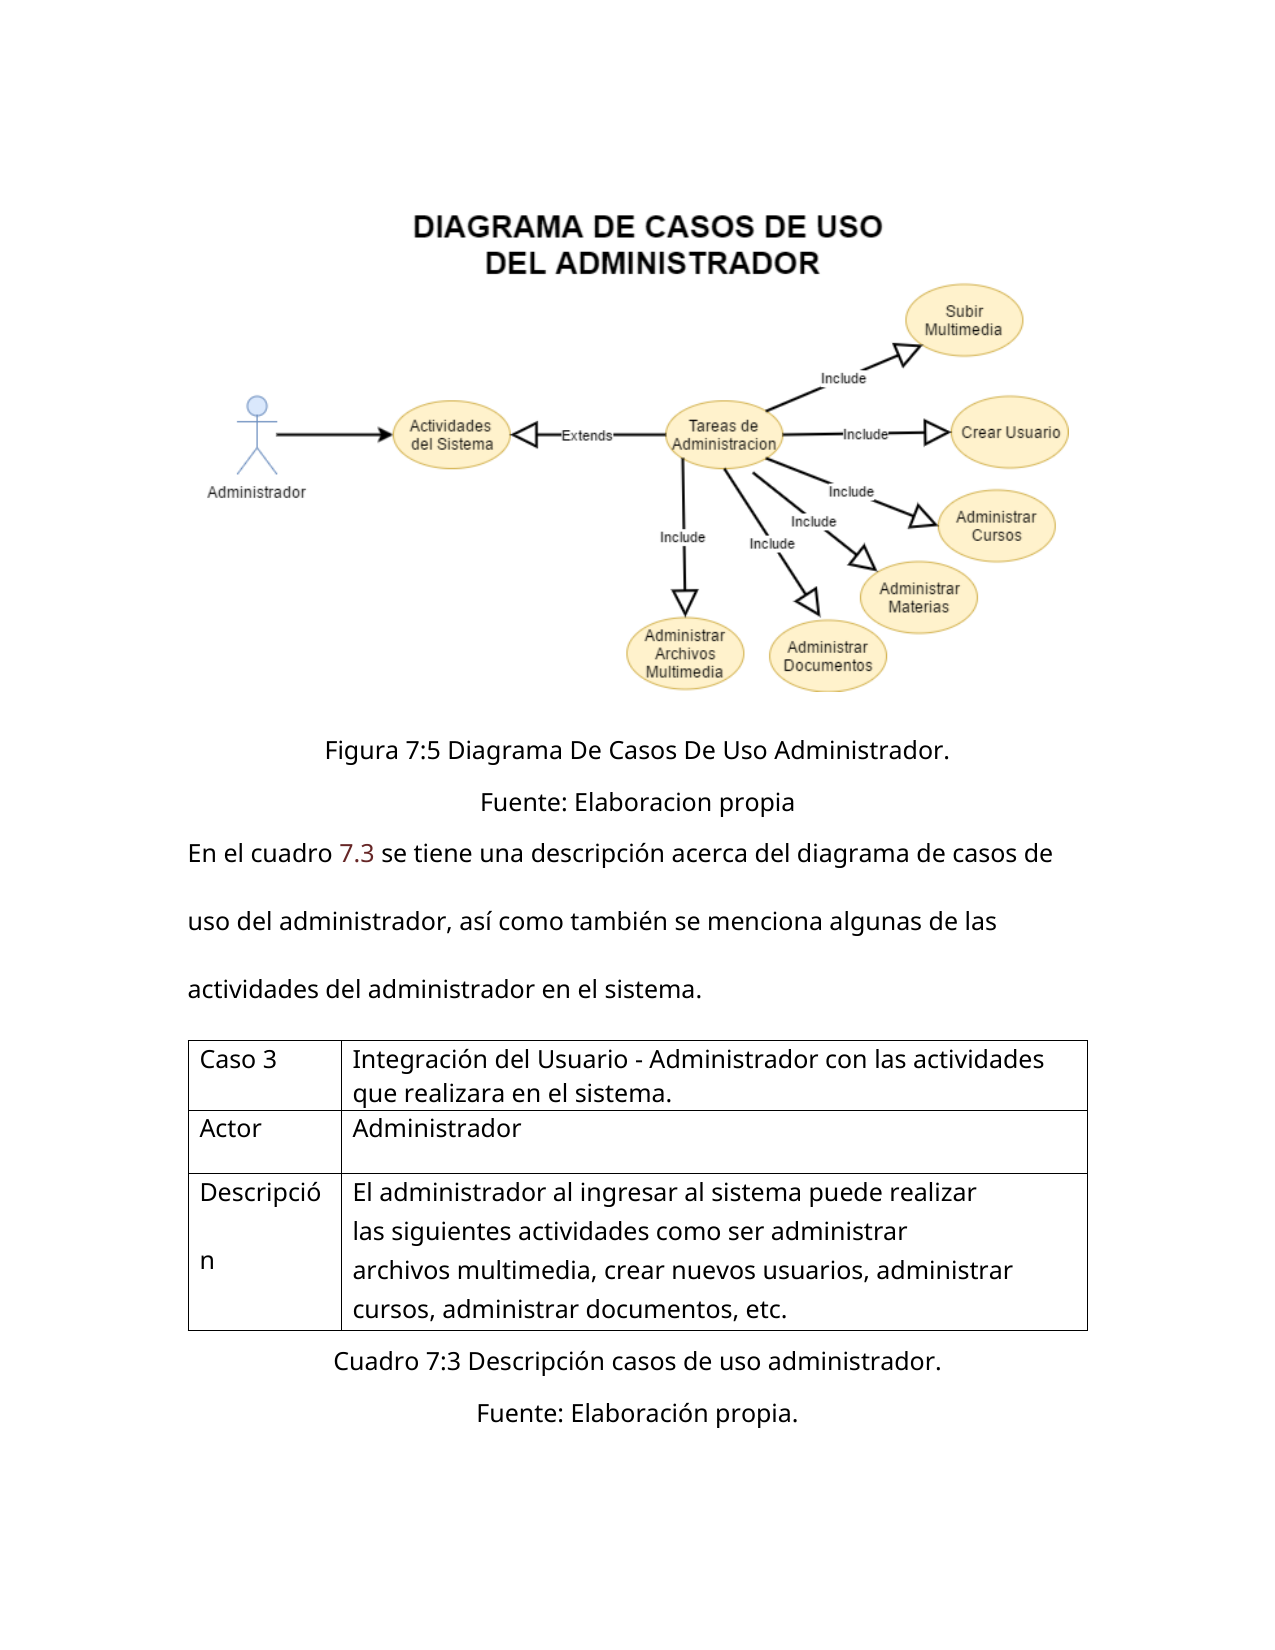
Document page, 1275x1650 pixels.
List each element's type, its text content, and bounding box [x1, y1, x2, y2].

table_cell Actor [189, 1111, 341, 1173]
table_header Caso 3 [189, 1041, 341, 1109]
table_header Integración del Usuario - Administrador con las actividades que realizara en el sistema. [342, 1041, 1087, 1109]
table_cell Descripción [189, 1174, 341, 1330]
text Fuente: Elaboracion propia [187, 784, 1087, 818]
text Fuente: Elaboración propia. [187, 1395, 1087, 1429]
text Figura 7:5 Diagrama De Casos De Uso Administrador. [187, 733, 1087, 767]
table_cell Administrador [342, 1111, 1087, 1173]
table_cell El administrador al ingresar al sistema puede realizar las siguientes actividades como ser administrar archivos multimedia, crear nuevos usuarios, administrar cursos, administrar documentos, etc. [342, 1174, 1087, 1330]
text Cuadro 7:3 Descripción casos de uso administrador. [187, 1344, 1087, 1378]
text En el cuadro 7.3 se tiene una descripción acerca del diagrama de casos de uso del administrador, así como también se menciona algunas de las actividades del administrador en el sistema. [187, 836, 1087, 1006]
